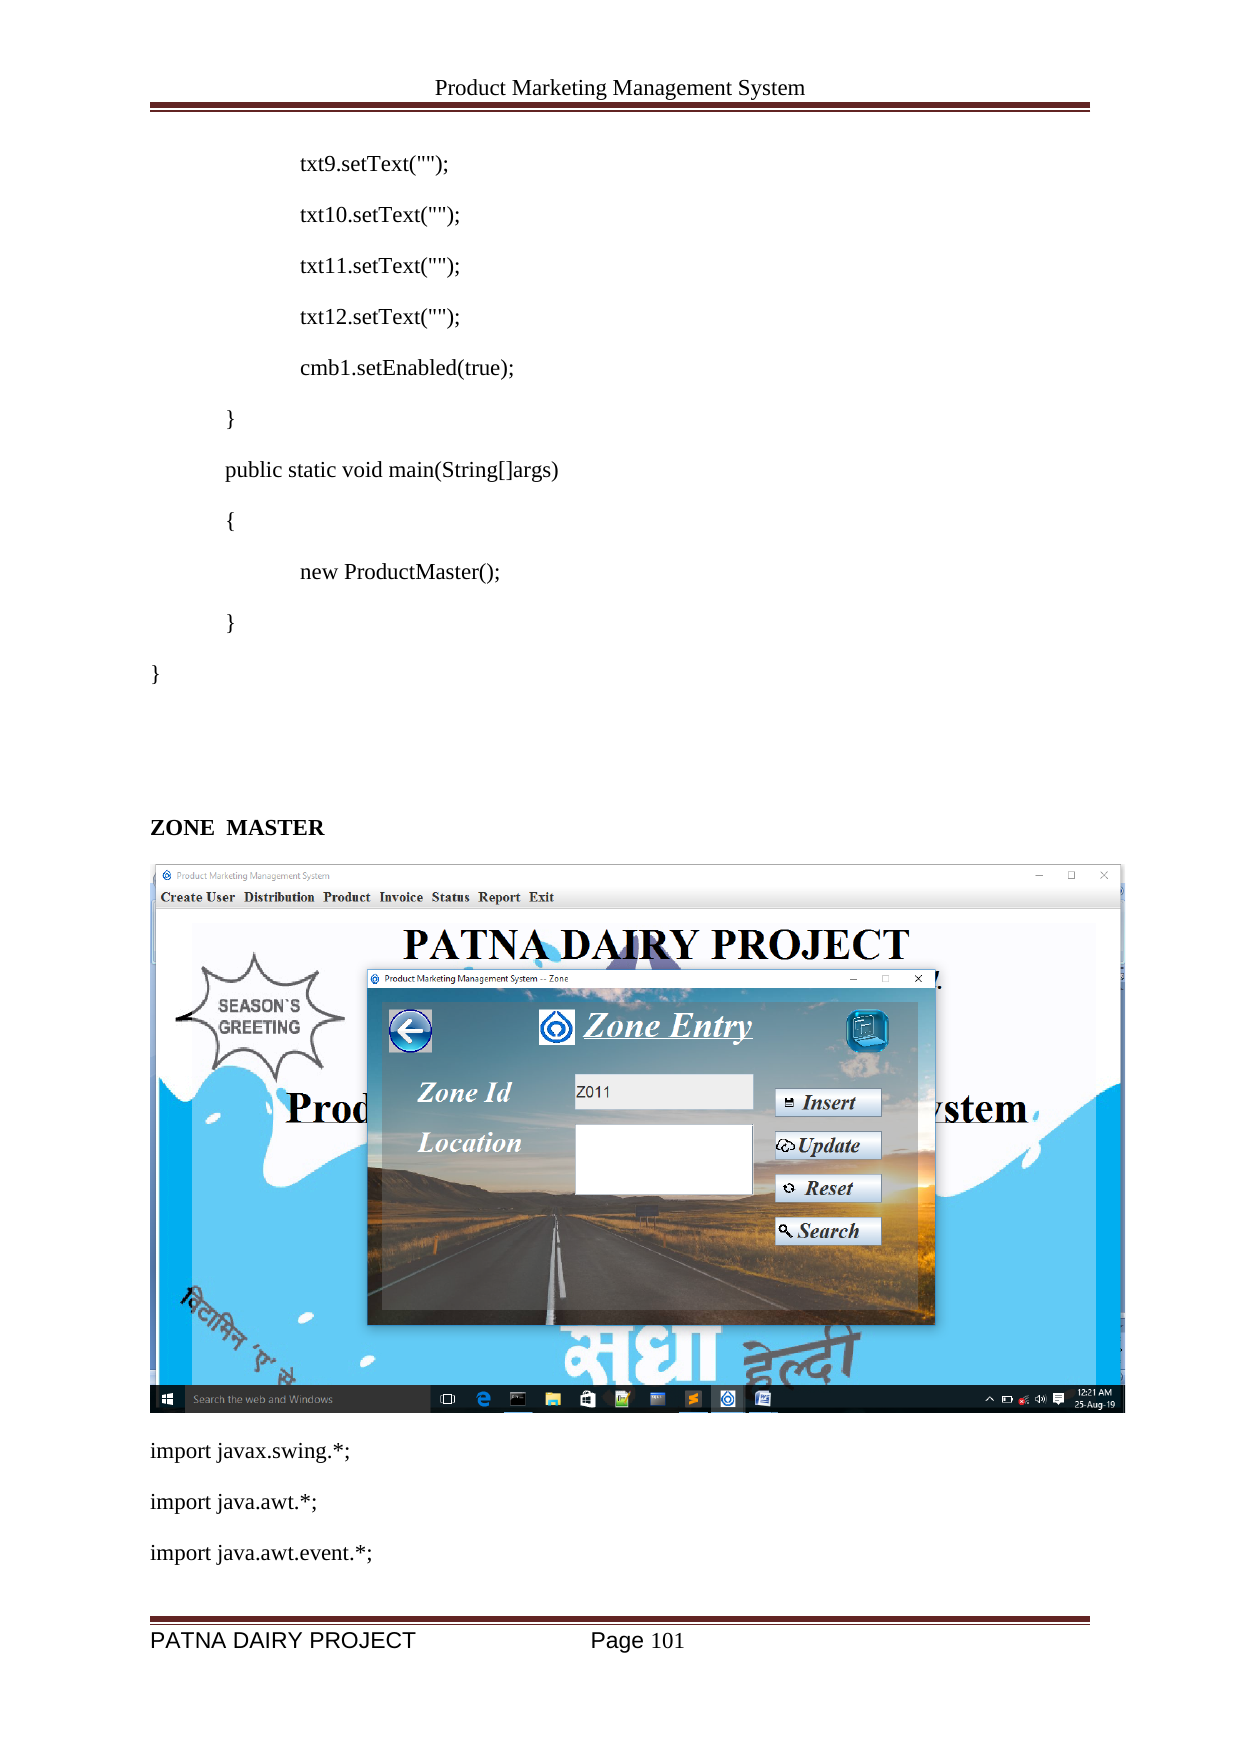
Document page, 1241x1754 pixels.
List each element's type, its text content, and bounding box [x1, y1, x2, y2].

text import java.awt.event.*; [150, 1539, 1090, 1566]
picture [150, 864, 1125, 1413]
text ZONE MASTER [150, 813, 1090, 840]
text import java.awt.*; [150, 1488, 1090, 1515]
text } [150, 405, 1090, 432]
text } [150, 660, 1090, 687]
text new ProductMaster(); [150, 558, 1090, 585]
text { [150, 507, 1090, 534]
text txt12.setText(""); [150, 303, 1090, 329]
text } [150, 609, 1090, 636]
text cmb1.setEnabled(true); [150, 354, 1090, 381]
text txt10.setText(""); [150, 201, 1090, 227]
text txt11.setText(""); [150, 252, 1090, 278]
text public static void main(String[]args) [150, 456, 1090, 483]
text txt9.setText(""); [150, 150, 1090, 176]
text import javax.swing.*; [150, 1437, 1090, 1464]
